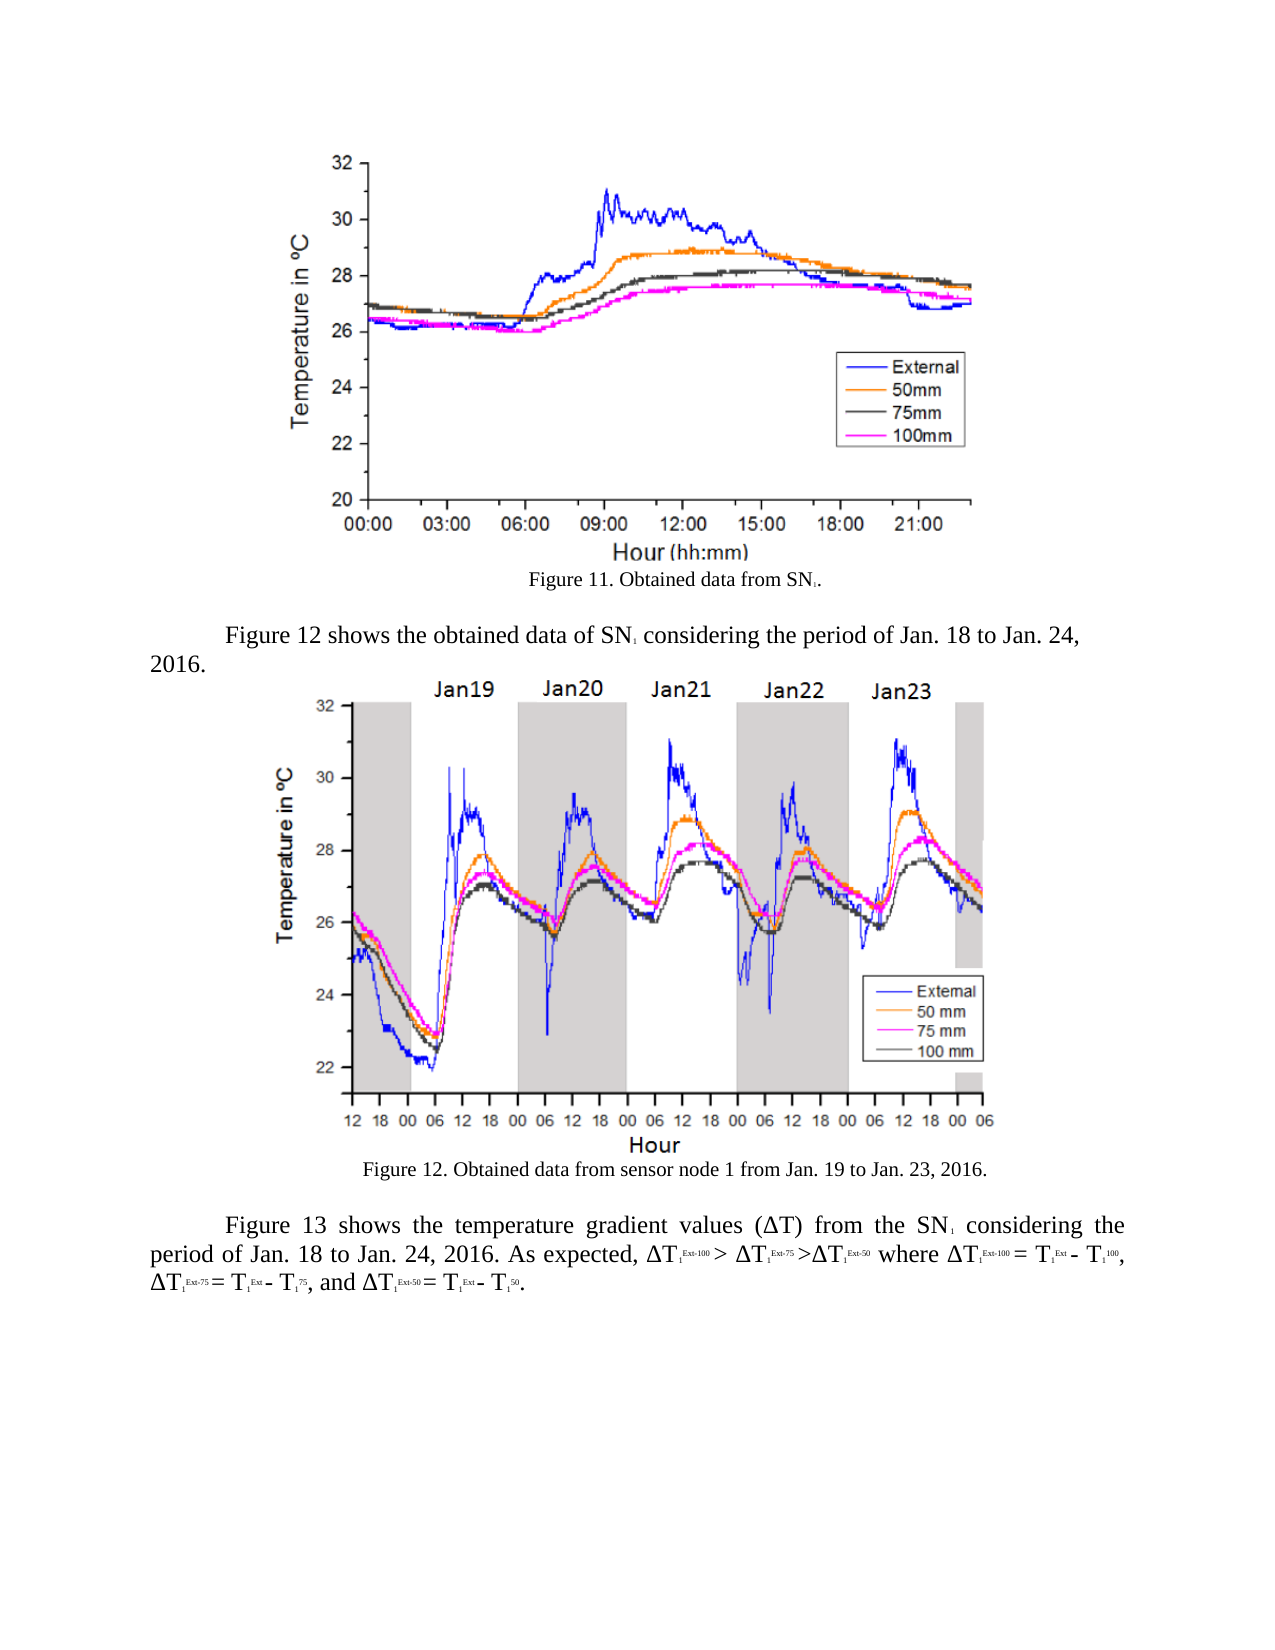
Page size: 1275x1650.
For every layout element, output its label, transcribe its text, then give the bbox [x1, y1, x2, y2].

text Figure 12. Obtained data from sensor node 1 from Jan. 19 to Jan. 23, 2016. [150, 1157, 1125, 1181]
text Figure 13 shows the temperature gradient values (ΔT) from the SN1 considering the period of Jan. 18 to Jan. 24, 2016. As expected, ΔT1Ext-100 > ΔT1Ext-75 >ΔT1Ext-50 where ΔT1Ext-100 = T1Ext - T1100, ΔT1Ext-75 = T1Ext - T175, and ΔT1Ext-50 = T1Ext - T150. [150, 1210, 1125, 1296]
text Figure 12 shows the obtained data of SN1 considering the period of Jan. 18 to Jan. 24, 2016. [150, 620, 1125, 677]
text Figure 11. Obtained data from SN1. [150, 567, 1125, 591]
picture [283, 150, 993, 568]
picture [268, 677, 1008, 1158]
